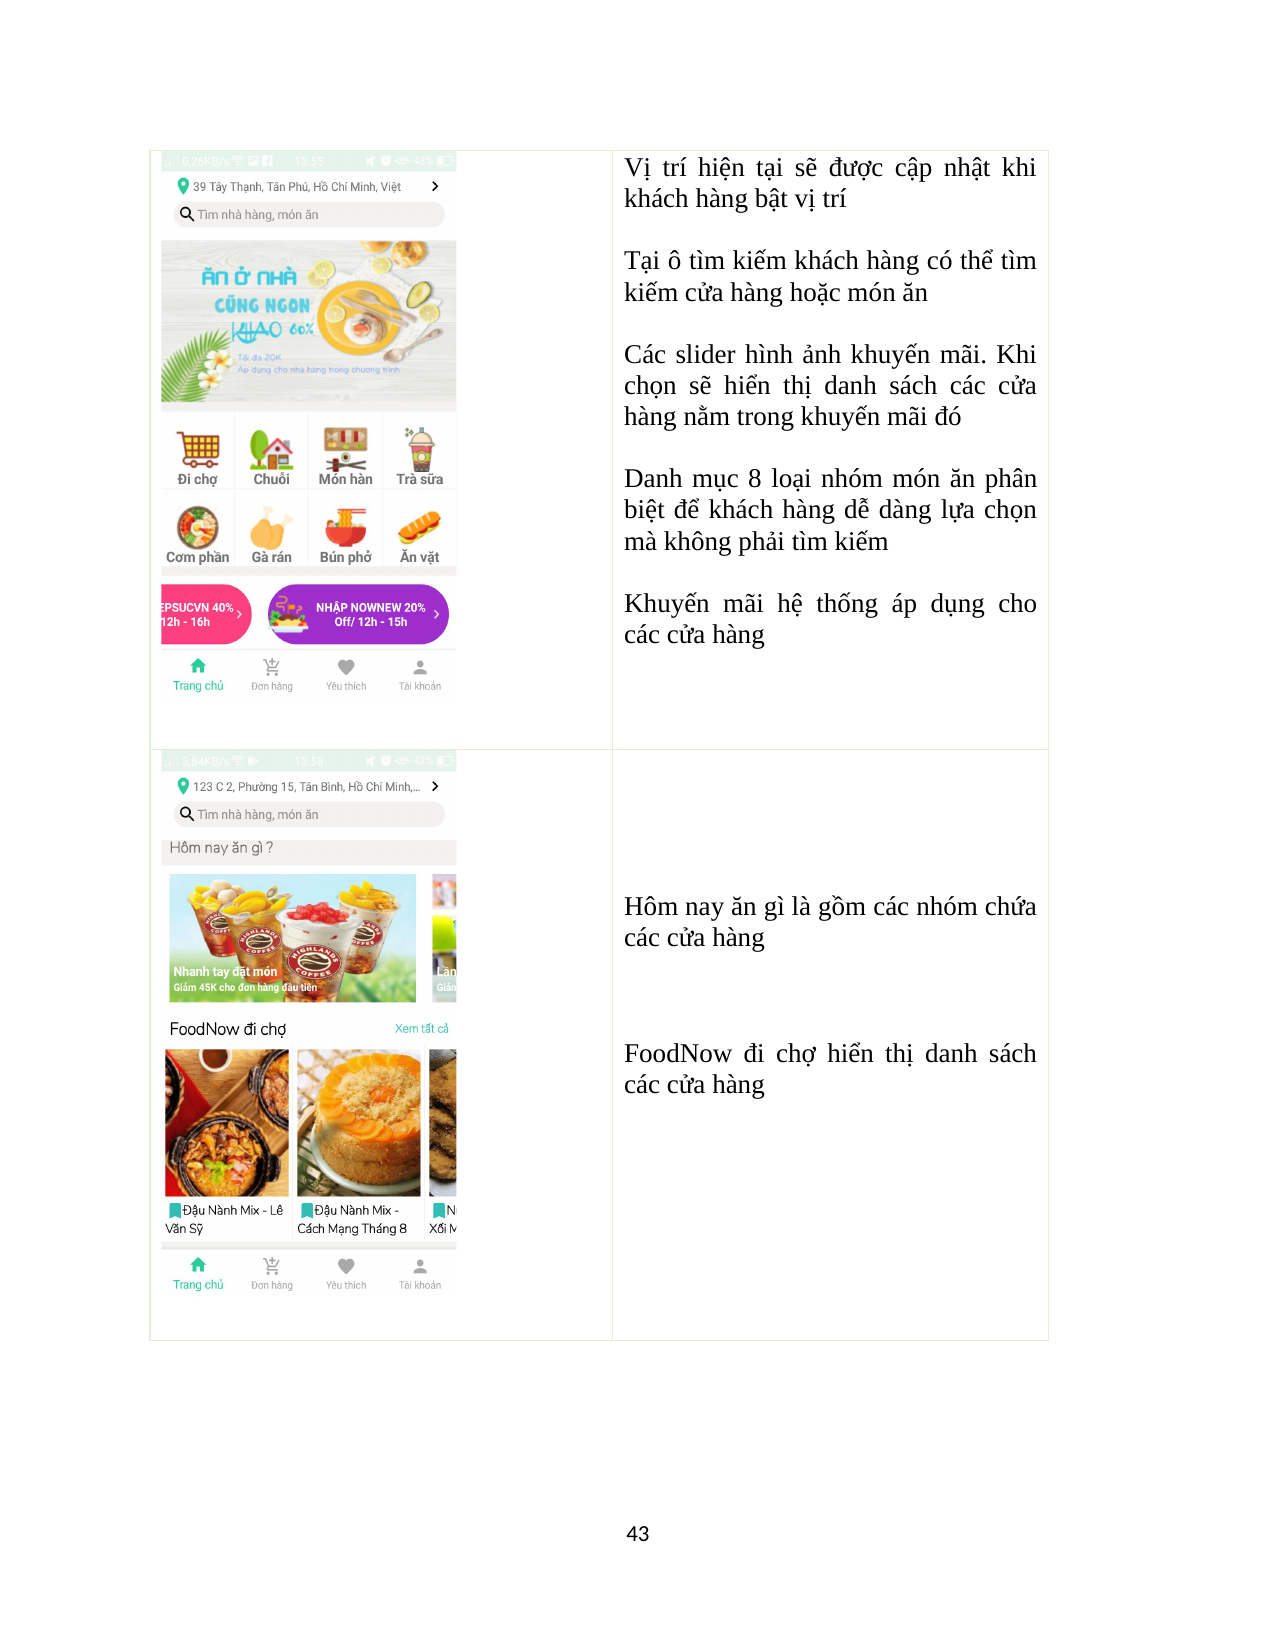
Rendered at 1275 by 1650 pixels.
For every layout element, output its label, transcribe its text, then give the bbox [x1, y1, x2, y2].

table_cell Hôm nay ăn gì là gồm các nhóm chứa các cửa hàng FoodNow đi chợ hiển thị danh sách các cửa hàng [613, 750, 1048, 1340]
table_header Vị trí hiện tại sẽ được cập nhật khi khách hàng bật vị trí Tại ô tìm kiếm khách hàng có thể tìm kiếm cửa hàng hoặc món ăn Các slider hình ảnh khuyến mãi. Khi chọn sẽ hiển thị danh sách các cửa hàng nằm trong khuyến mãi đó Danh mục 8 loại nhóm món ăn phân biệt để khách hàng dễ dàng lựa chọn mà không phải tìm kiếm Khuyến mãi hệ thống áp dụng cho các cửa hàng [613, 151, 1048, 749]
picture [161, 750, 457, 1297]
picture [161, 151, 457, 698]
table_header [151, 151, 612, 749]
table_cell [151, 750, 612, 1340]
